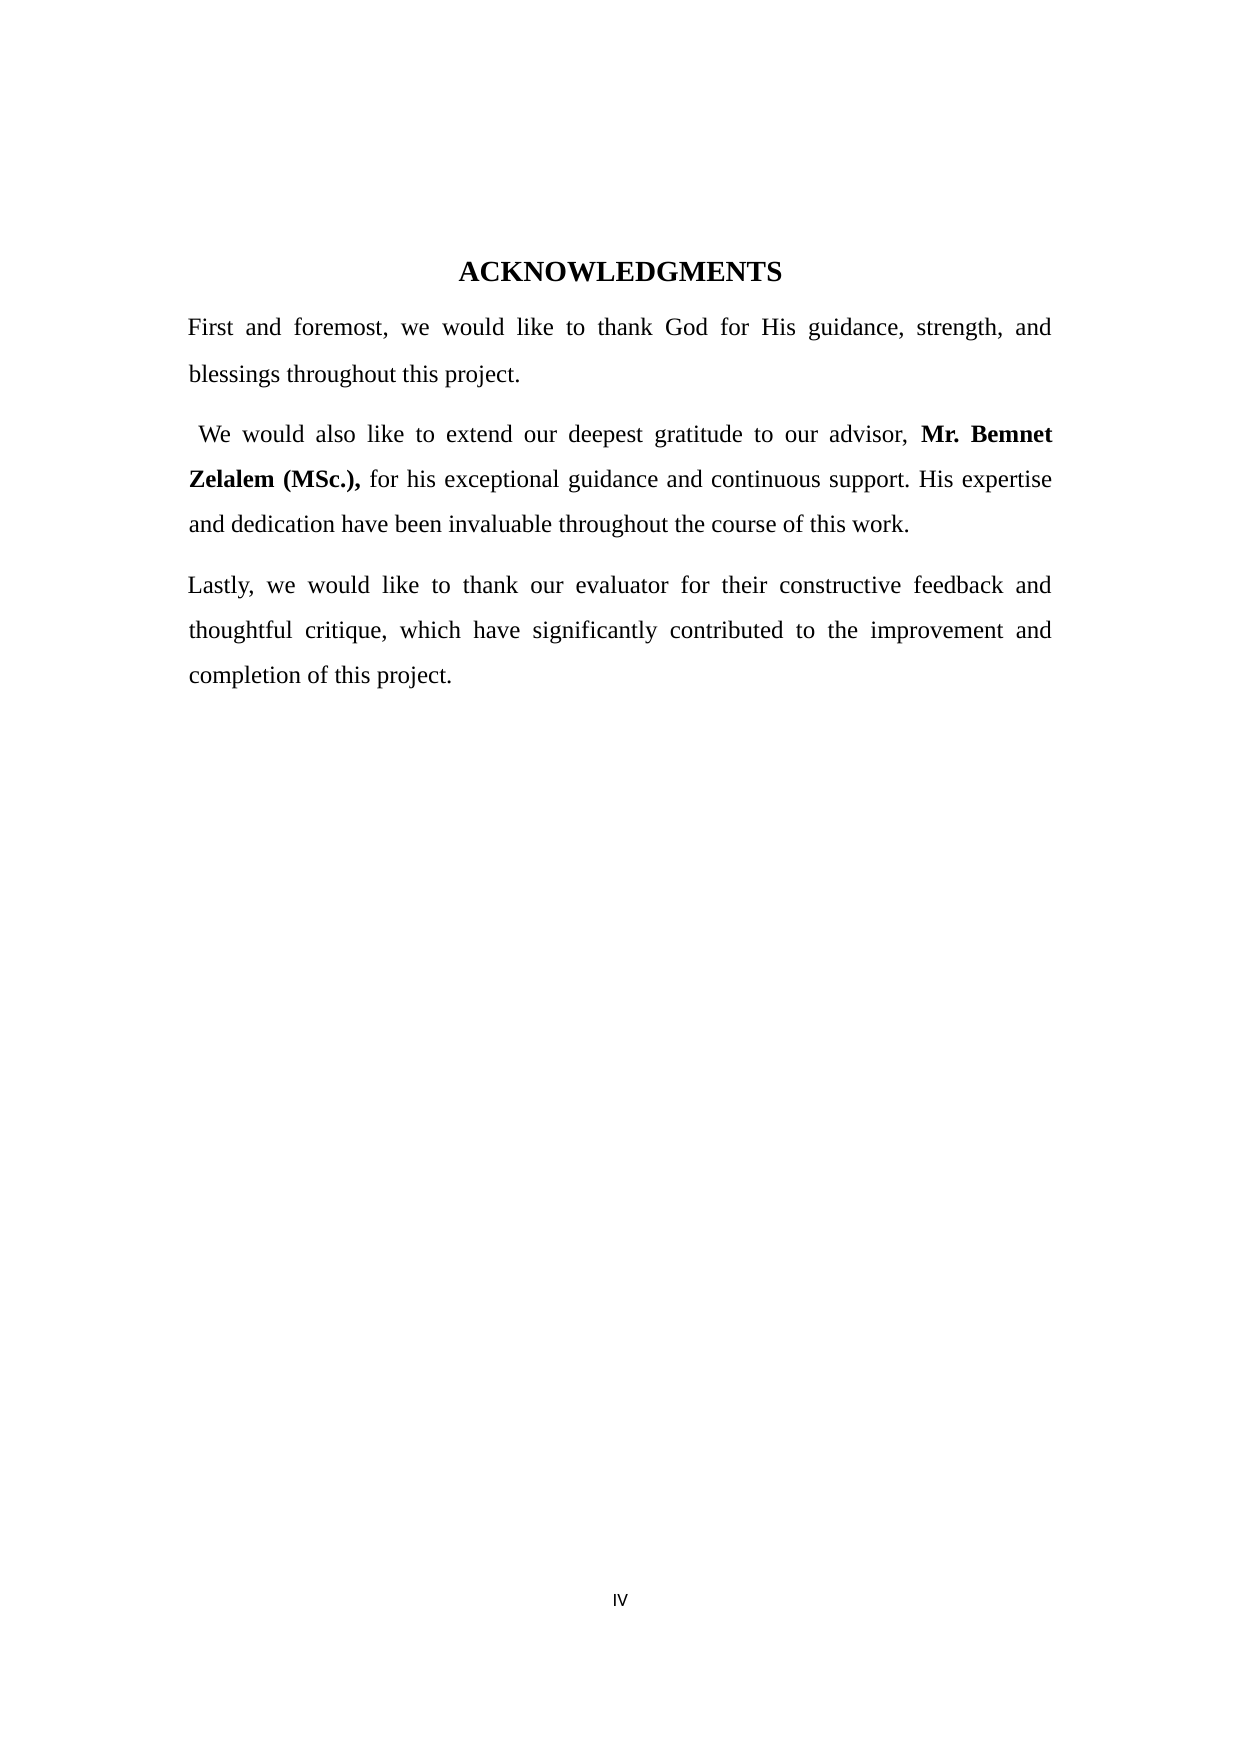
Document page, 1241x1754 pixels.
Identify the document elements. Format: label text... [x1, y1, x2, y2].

text We would also like to extend our deepest gratitude to our advisor, Mr. Bemnet Zelalem (MSc.), for his exceptional guidance and continuous support. His expertise and dedication have been invaluable throughout the course of this work. [187, 419, 1053, 538]
text Lastly, we would like to thank our evaluator for their constructive feedback and thoughtful critique, which have significantly contributed to the improvement and completion of this project. [187, 570, 1052, 689]
text First and foremost, we would like to thank God for His guidance, strength, and blessings throughout this project. [187, 312, 1053, 388]
subtitle ACKNOWLEDGMENTS [188, 254, 1053, 287]
